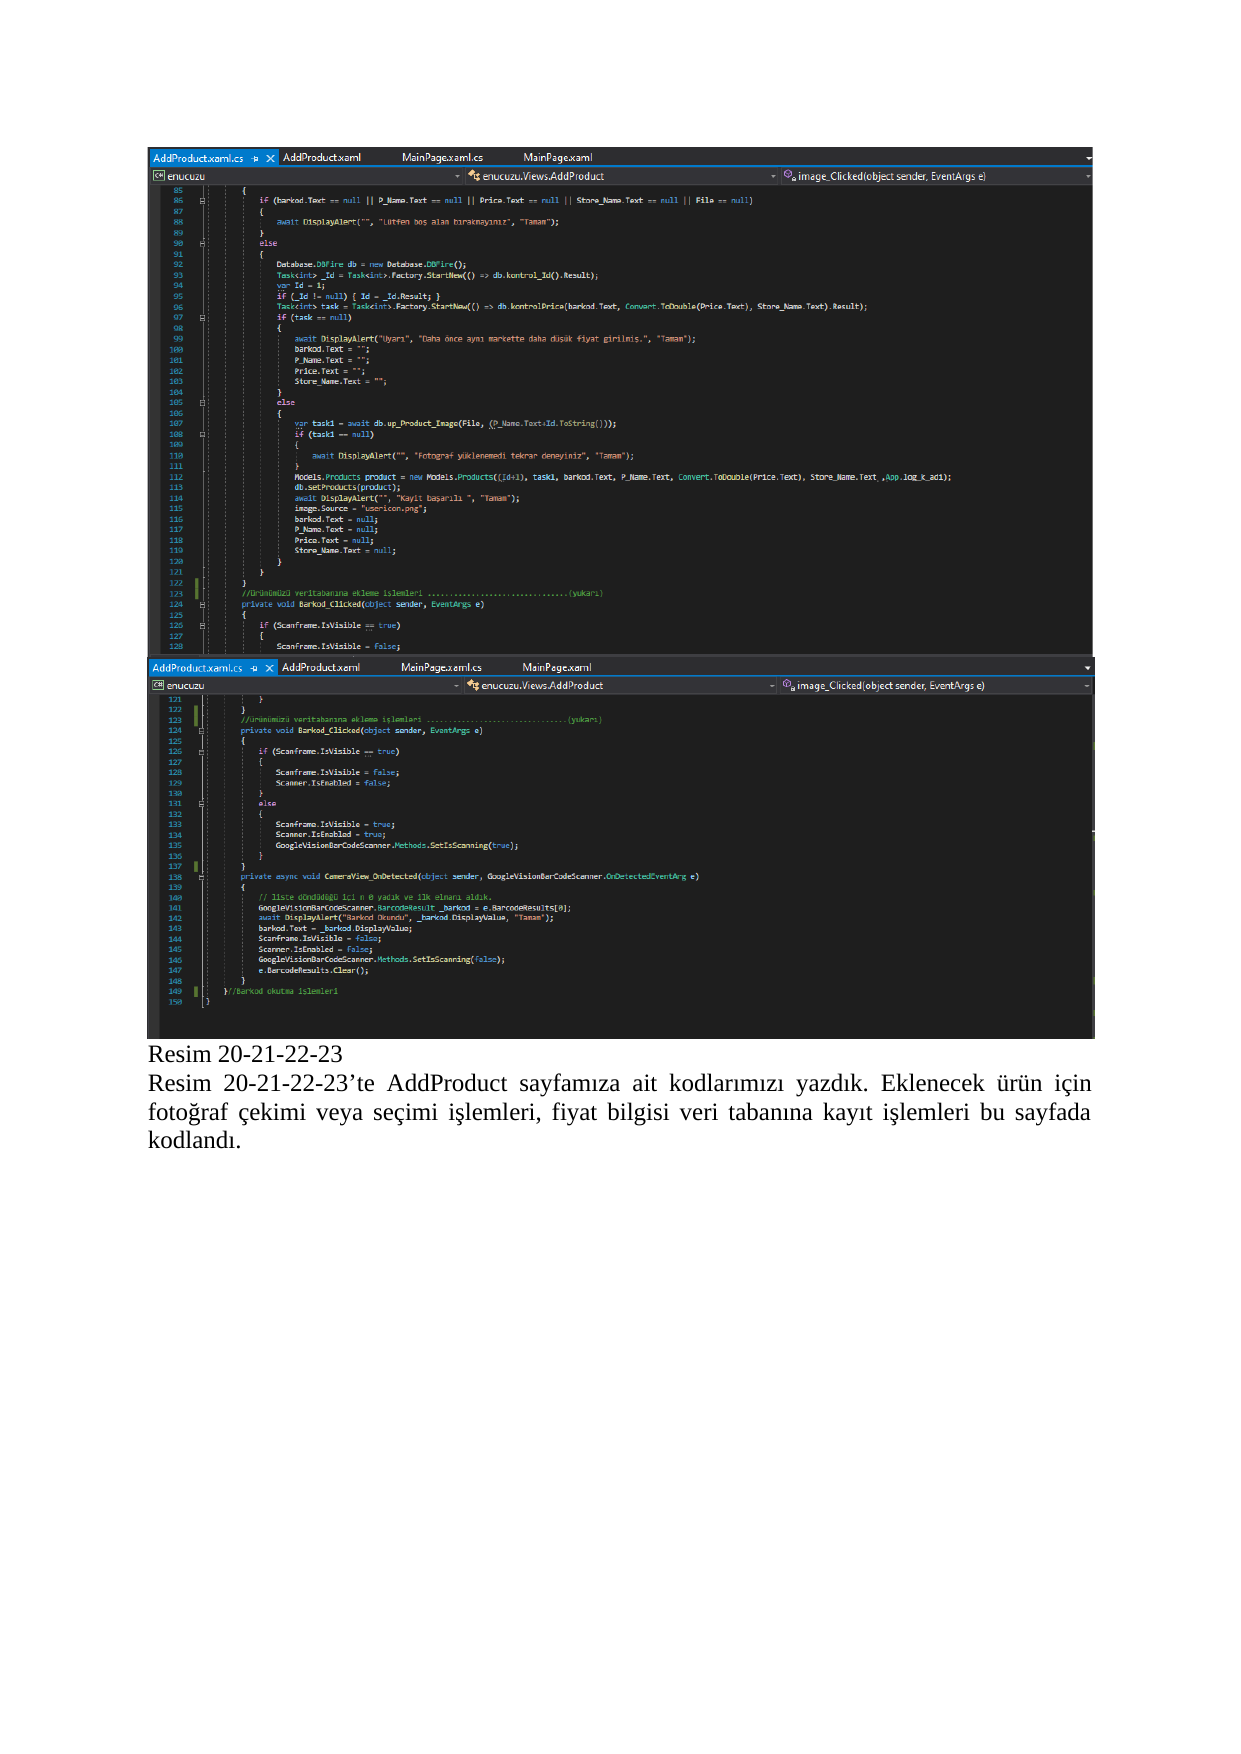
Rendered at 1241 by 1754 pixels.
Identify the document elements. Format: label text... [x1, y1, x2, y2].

picture [147, 147, 1095, 1039]
text Resim 20-21-22-23 [148, 1039, 1093, 1068]
text Resim 20-21-22-23’te AddProduct sayfamıza ait kodlarımızı yazdık. Eklenecek ürün için fotoğraf çekimi veya seçimi işlemleri, fiyat bilgisi veri tabanına kayıt işlemleri bu sayfada kodlandı. [148, 1068, 1093, 1154]
